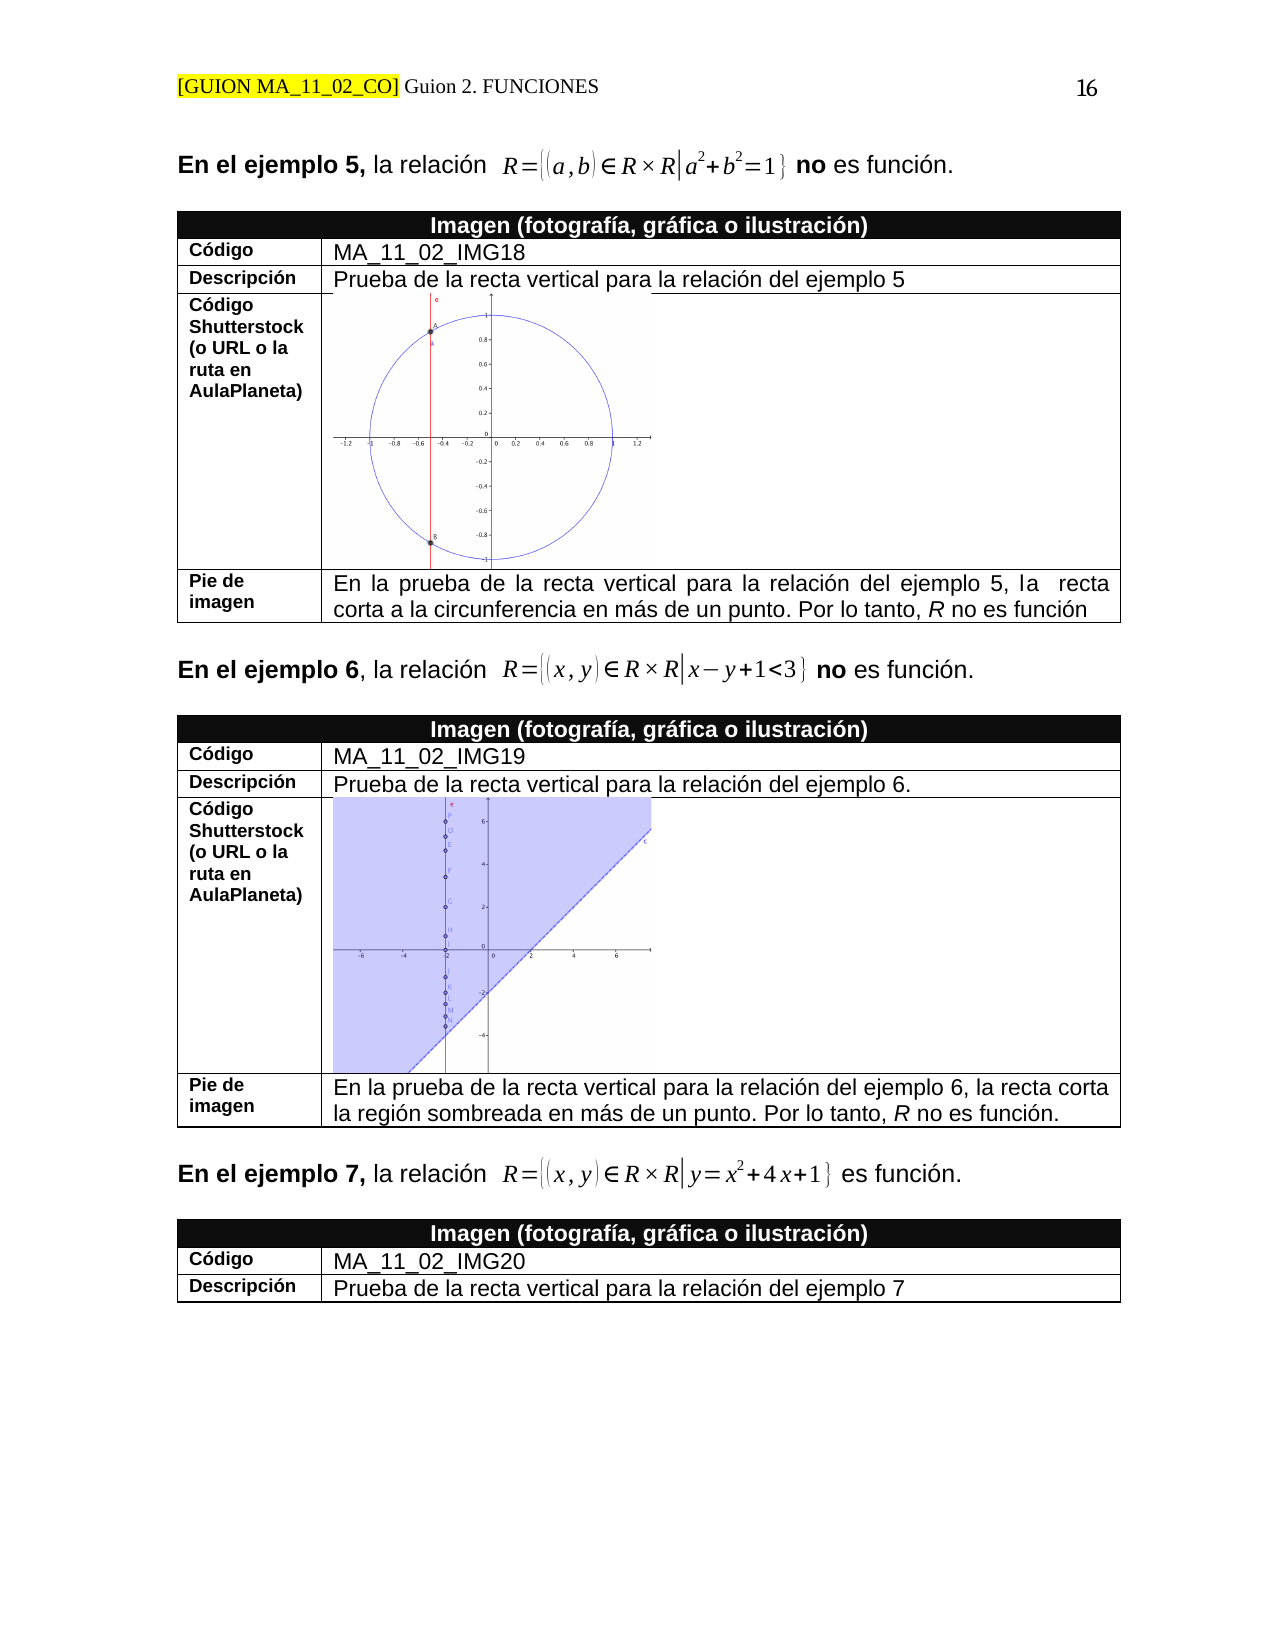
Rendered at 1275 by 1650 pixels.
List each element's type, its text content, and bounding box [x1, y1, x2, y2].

table_cell MA_11_02_IMG19 [322, 743, 1120, 769]
table_cell Código Shutterstock (o URL o la ruta en AulaPlaneta) [178, 798, 321, 1073]
table_cell [652, 798, 1120, 1073]
text En el ejemplo 5, la relación no es función. [177, 148, 1098, 182]
table_header Imagen (fotografía, gráfica o ilustración) [178, 716, 1120, 742]
table_cell MA_11_02_IMG18 [322, 239, 1120, 265]
text En el ejemplo 7, la relación es función. [177, 1156, 1098, 1190]
table_cell [652, 294, 1120, 568]
picture [333, 797, 652, 1073]
table_cell Pie de imagen [178, 1074, 321, 1126]
table_cell Código [178, 1248, 321, 1274]
table_cell Descripción [178, 1275, 321, 1301]
table_cell Código [178, 239, 321, 265]
table_cell Descripción [178, 771, 321, 797]
table_cell Pie de imagen [178, 570, 321, 622]
table_cell MA_11_02_IMG20 [322, 1248, 1120, 1274]
table_cell En la prueba de la recta vertical para la relación del ejemplo 5, la recta corta a la circunferencia en más de un punto. Por lo tanto, R no es función [322, 570, 1120, 622]
table_cell [322, 798, 333, 1073]
picture [333, 293, 652, 569]
table_cell Prueba de la recta vertical para la relación del ejemplo 5 [322, 266, 1120, 293]
table_cell Código [178, 743, 321, 769]
table_cell [322, 294, 333, 568]
table_header Imagen (fotografía, gráfica o ilustración) [178, 212, 1120, 238]
table_cell En la prueba de la recta vertical para la relación del ejemplo 6, la recta corta la región sombreada en más de un punto. Por lo tanto, R no es función. [322, 1074, 1120, 1126]
table_cell Prueba de la recta vertical para la relación del ejemplo 6. [322, 771, 1120, 797]
table_cell Prueba de la recta vertical para la relación del ejemplo 7 [322, 1275, 1120, 1301]
table_header Imagen (fotografía, gráfica o ilustración) [178, 1220, 1120, 1247]
table_cell Descripción [178, 266, 321, 293]
table_cell Código Shutterstock (o URL o la ruta en AulaPlaneta) [178, 294, 321, 568]
text En el ejemplo 6, la relación no es función. [177, 652, 1098, 686]
